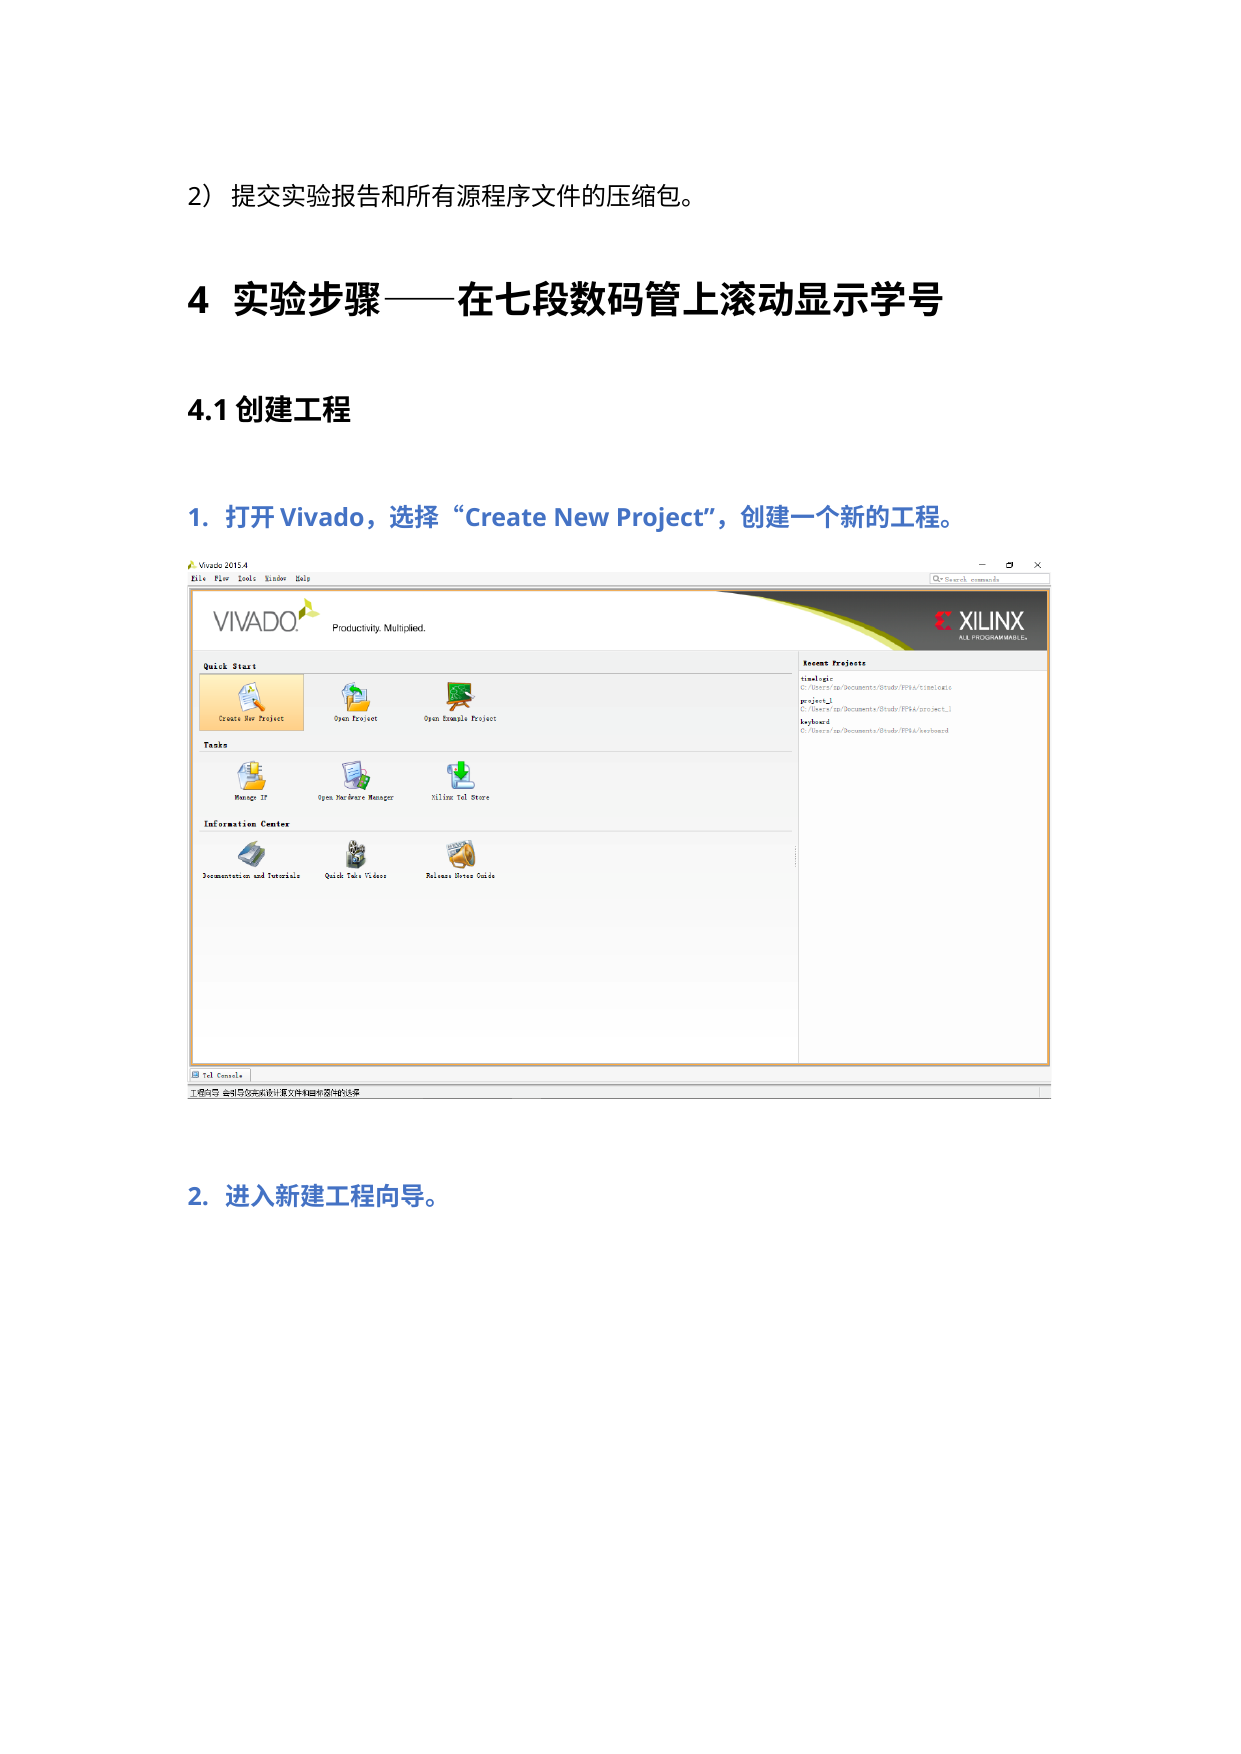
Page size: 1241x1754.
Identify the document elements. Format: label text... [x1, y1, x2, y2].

list 进入新建工程向导。 [187, 1162, 1053, 1227]
subtitle 4.1创建工程 [187, 375, 1053, 440]
list 打开Vivado，选择“Create New Project”，创建一个新的工程。 [187, 483, 1053, 548]
list 提交实验报告和所有源程序文件的压缩包。 [187, 162, 1053, 227]
picture [187, 559, 1052, 1099]
subtitle 实验步骤——在七段数码管上滚动显示学号 [187, 265, 1053, 330]
